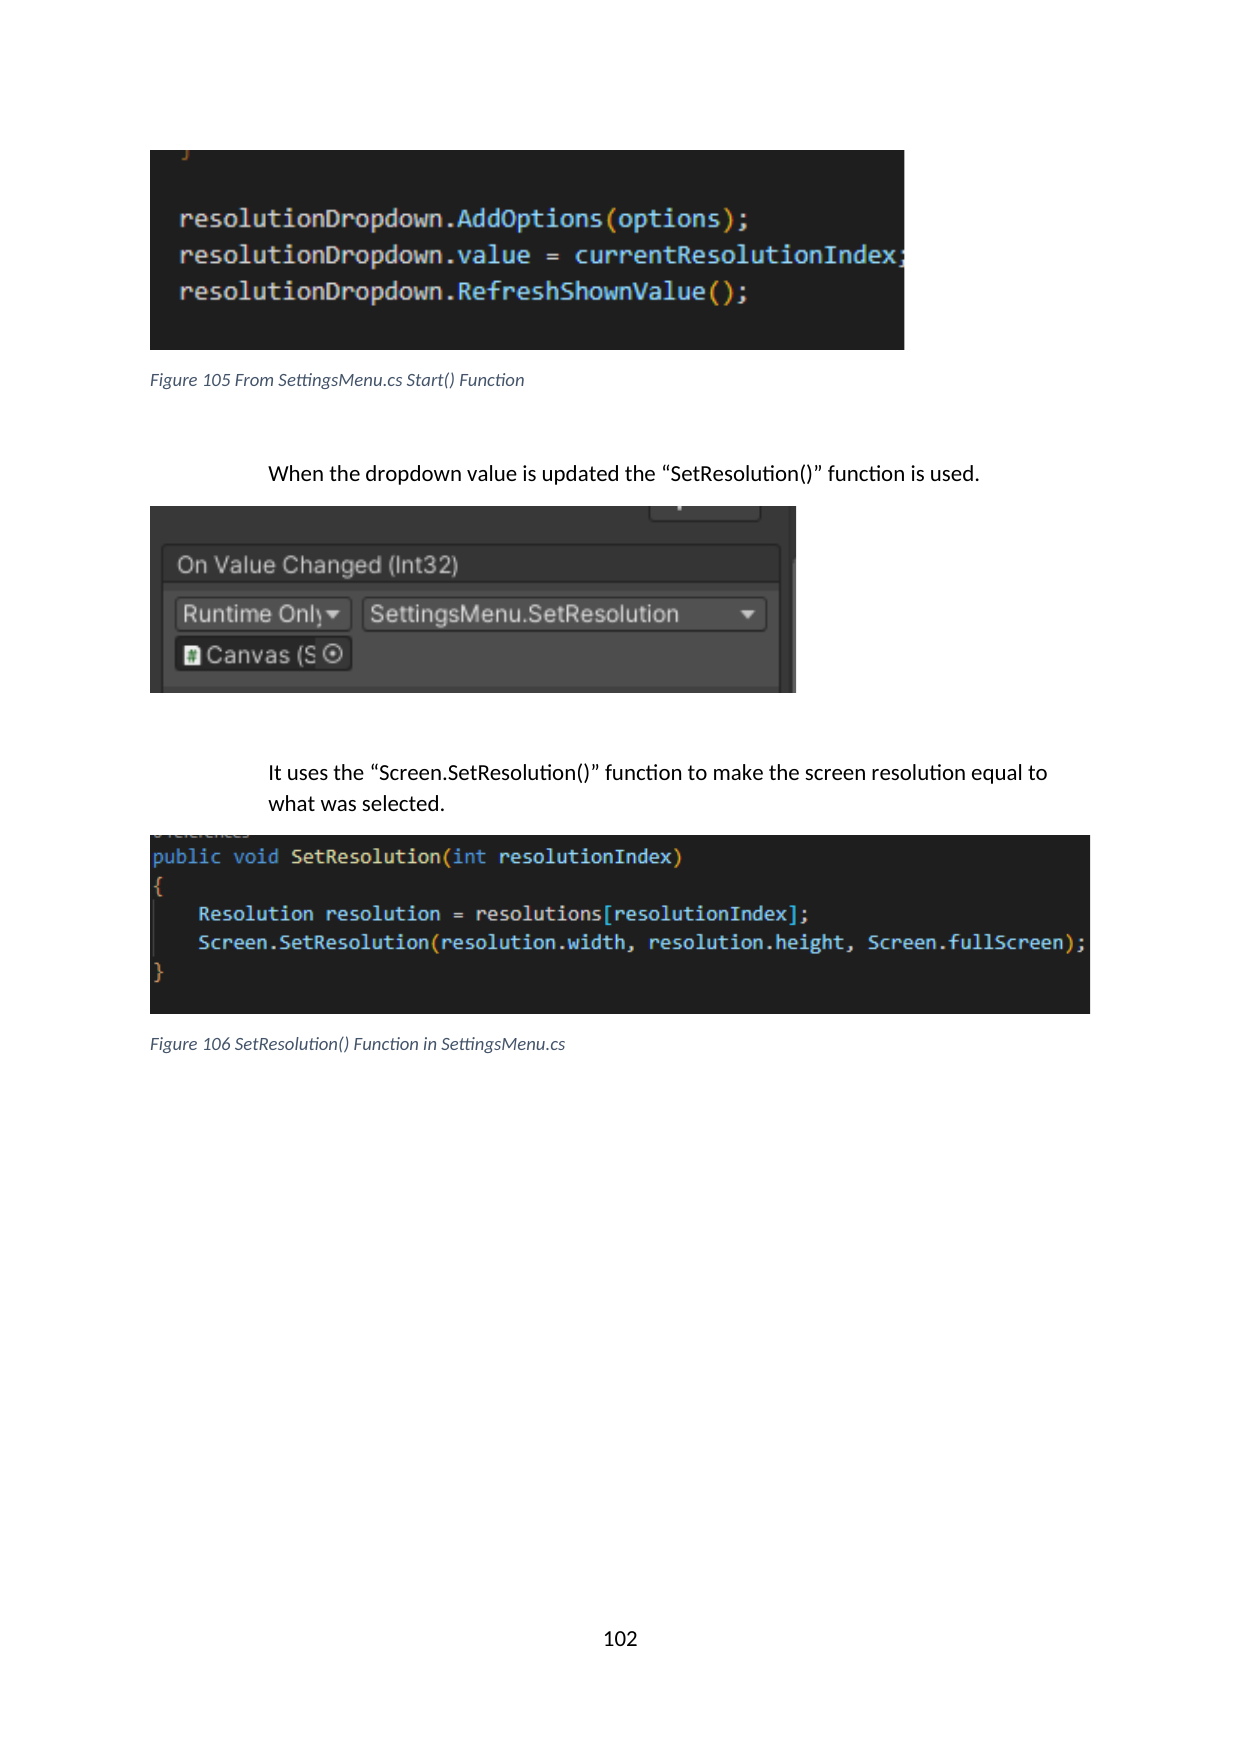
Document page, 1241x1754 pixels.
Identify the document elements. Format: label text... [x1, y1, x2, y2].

picture [150, 506, 797, 693]
text When the dropdown value is updated the “SetResolution()” function is used. [268, 459, 1090, 487]
picture [150, 150, 905, 350]
text It uses the “Screen.SetResolution()” function to make the screen resolution equal to what was selected. [268, 758, 1090, 817]
picture [150, 835, 1091, 1014]
